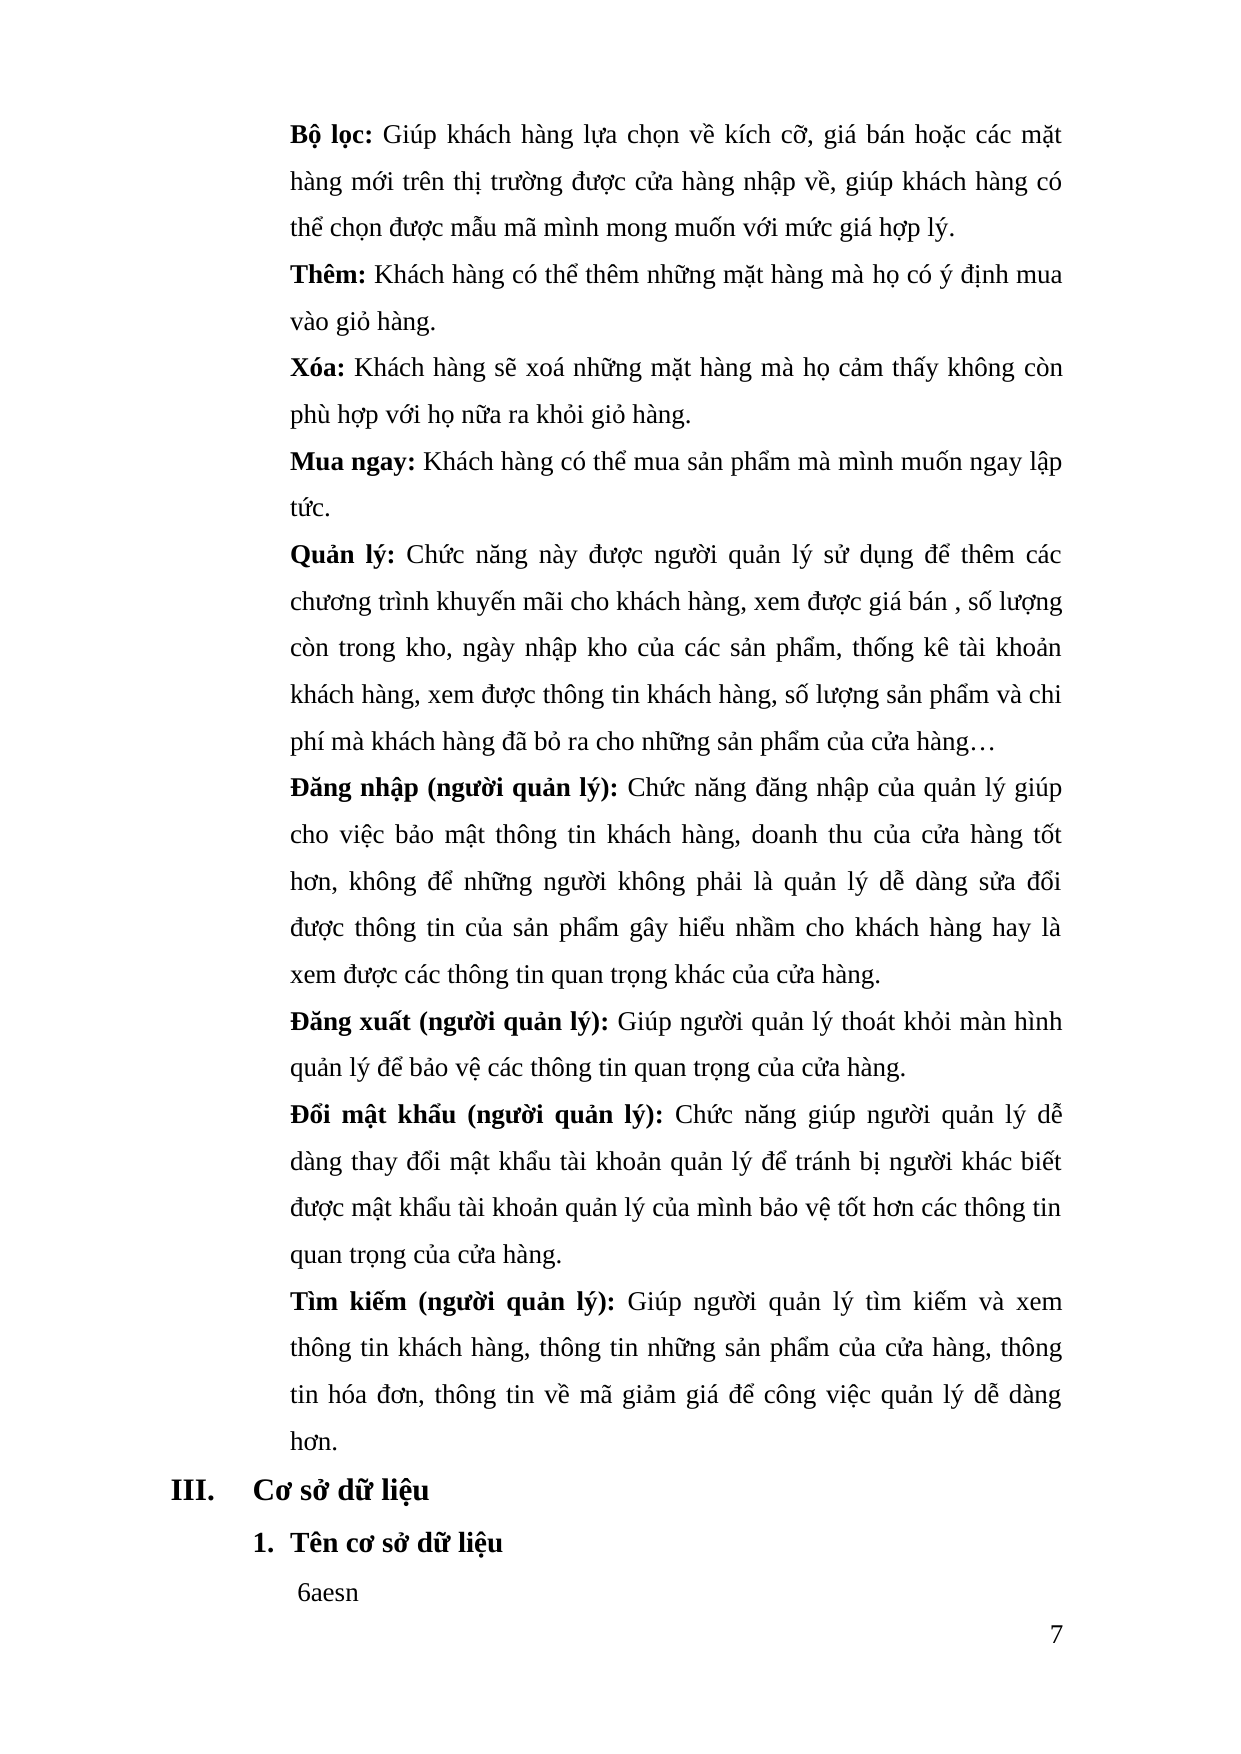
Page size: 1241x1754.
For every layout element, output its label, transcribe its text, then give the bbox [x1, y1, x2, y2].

list Thêm: Khách hàng có thể thêm những mặt hàng mà họ có ý định mua vào giỏ hàng. [290, 258, 1063, 336]
list Bộ lọc: Giúp khách hàng lựa chọn về kích cỡ, giá bán hoặc các mặt hàng mới trên thị trường được cửa hàng nhập về, giúp khách hàng có thể chọn được mẫu mã mình mong muốn với mức giá hợp lý. [290, 118, 1063, 243]
list Tên cơ sở dữ liệu [252, 1525, 1063, 1559]
list Mua ngay: Khách hàng có thể mua sản phẩm mà mình muốn ngay lập tức. [290, 445, 1063, 523]
list 6aesn [290, 1576, 1063, 1607]
list Quản lý: Chức năng này được người quản lý sử dụng để thêm các chương trình khuyến mãi cho khách hàng, xem được giá bán , số lượng còn trong kho, ngày nhập kho của các sản phẩm, thống kê tài khoản khách hàng, xem được thông tin khách hàng, số lượng sản phẩm và chi phí mà khách hàng đã bỏ ra cho những sản phẩm của cửa hàng… [290, 538, 1063, 756]
list Xóa: Khách hàng sẽ xoá những mặt hàng mà họ cảm thấy không còn phù hợp với họ nữa ra khỏi giỏ hàng. [290, 351, 1063, 429]
list Đổi mật khẩu (người quản lý): Chức năng giúp người quản lý dễ dàng thay đổi mật khẩu tài khoản quản lý để tránh bị người khác biết được mật khẩu tài khoản quản lý của mình bảo vệ tốt hơn các thông tin quan trọng của cửa hàng. [290, 1098, 1063, 1269]
list Tìm kiếm (người quản lý): Giúp người quản lý tìm kiếm và xem thông tin khách hàng, thông tin những sản phẩm của cửa hàng, thông tin hóa đơn, thông tin về mã giảm giá để công việc quản lý dễ dàng hơn. [290, 1285, 1063, 1456]
list Đăng nhập (người quản lý): Chức năng đăng nhập của quản lý giúp cho việc bảo mật thông tin khách hàng, doanh thu của cửa hàng tốt hơn, không để những người không phải là quản lý dễ dàng sửa đổi được thông tin của sản phẩm gây hiểu nhầm cho khách hàng hay là xem được các thông tin quan trọng khác của cửa hàng. [290, 771, 1063, 989]
list Đăng xuất (người quản lý): Giúp người quản lý thoát khỏi màn hình quản lý để bảo vệ các thông tin quan trọng của cửa hàng. [290, 1005, 1063, 1083]
list Cơ sở dữ liệu [215, 1471, 1063, 1507]
